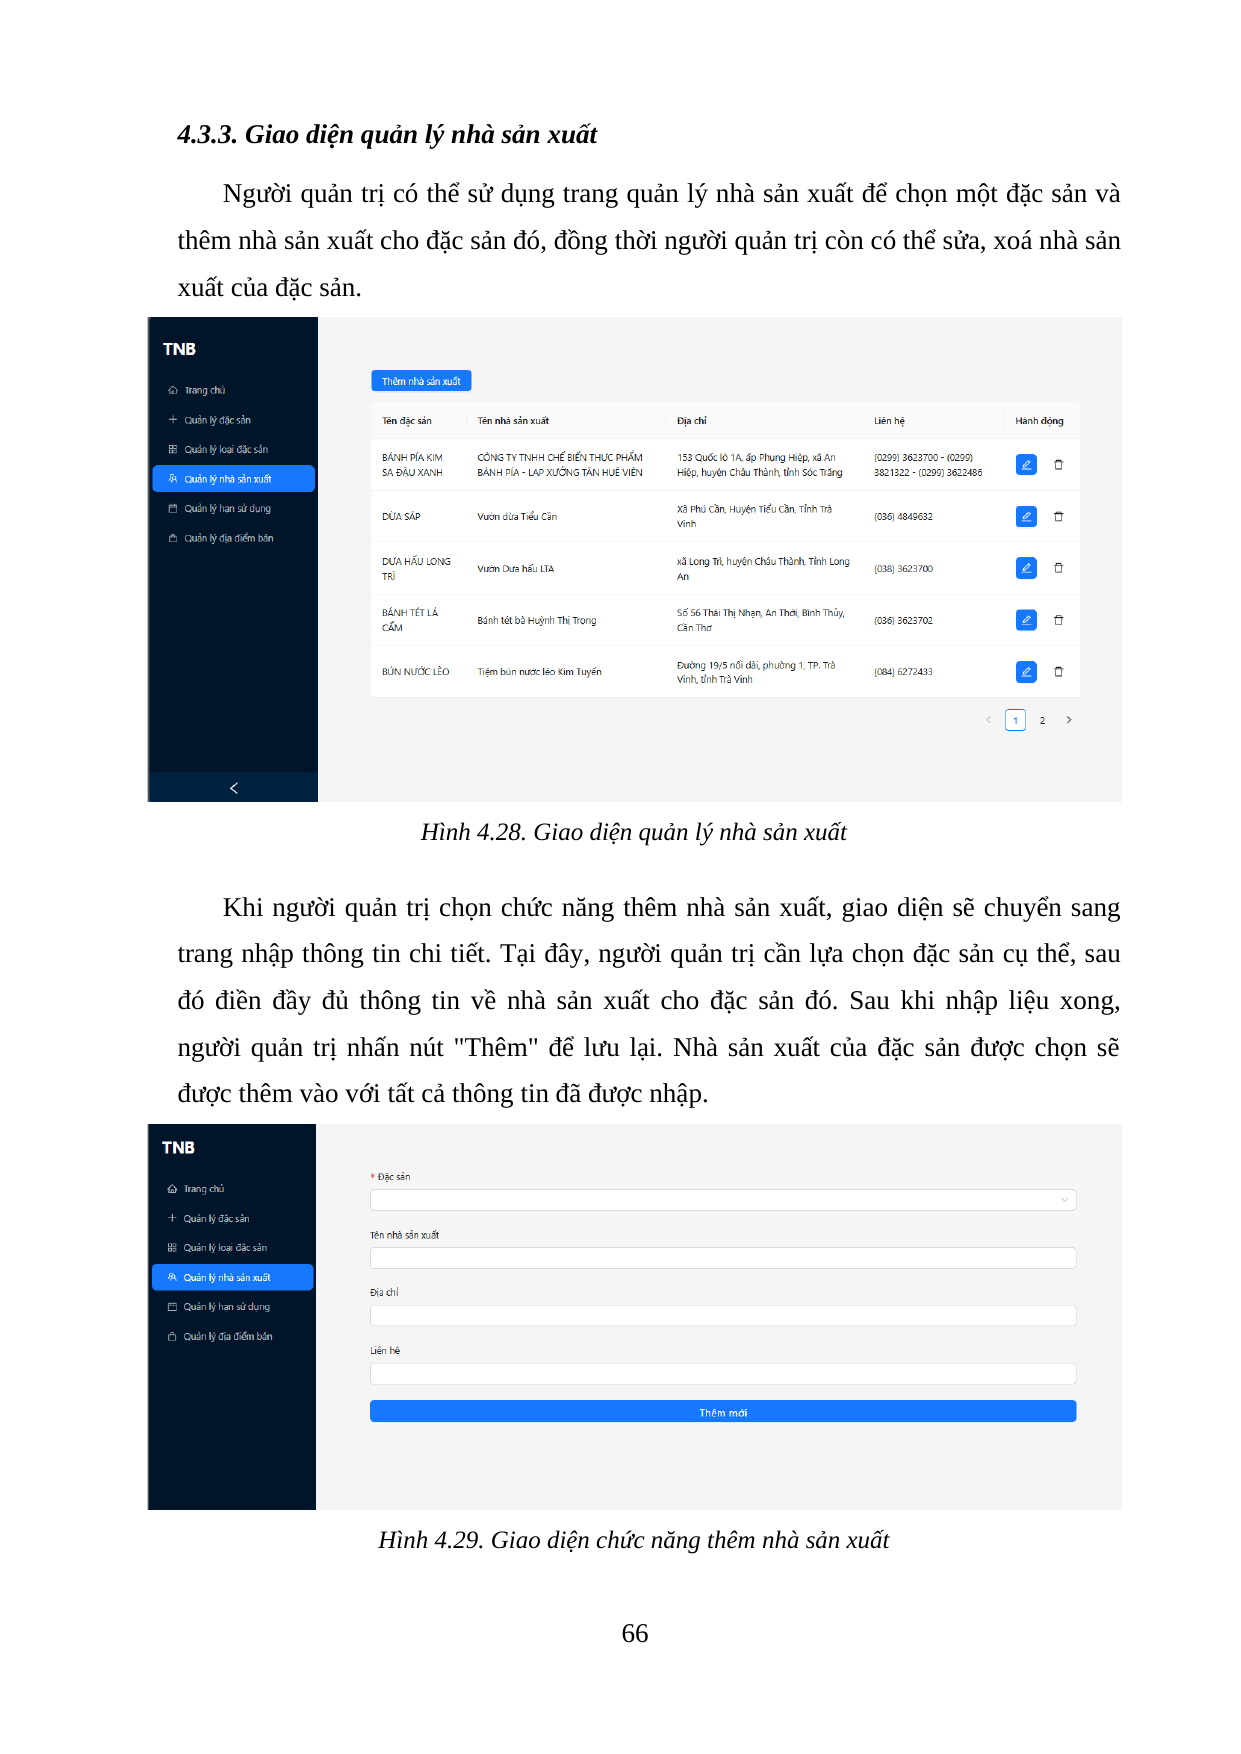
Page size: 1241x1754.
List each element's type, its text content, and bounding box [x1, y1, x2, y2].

picture [147, 1124, 1123, 1510]
text Người quản trị có thể sử dụng trang quản lý nhà sản xuất để chọn một đặc sản và thêm nhà sản xuất cho đặc sản đó, đồng thời người quản trị còn có thể sửa, xoá nhà sản xuất của đặc sản. [177, 177, 1122, 302]
picture [147, 317, 1123, 802]
text Khi người quản trị chọn chức năng thêm nhà sản xuất, giao diện sẽ chuyển sang trang nhập thông tin chi tiết. Tại đây, người quản trị cần lựa chọn đặc sản cụ thể, sau đó điền đầy đủ thông tin về nhà sản xuất cho đặc sản đó. Sau khi nhập liệu xong, người quản trị nhấn nút "Thêm" để lưu lại. Nhà sản xuất của đặc sản được chọn sẽ được thêm vào với tất cả thông tin đã được nhập. [177, 891, 1122, 1109]
text Hình 4.28. Giao diện quản lý nhà sản xuất [148, 817, 1122, 845]
text Hình 4.29. Giao diện chức năng thêm nhà sản xuất [148, 1525, 1122, 1553]
subtitle Giao diện quản lý nhà sản xuất [177, 118, 1122, 149]
